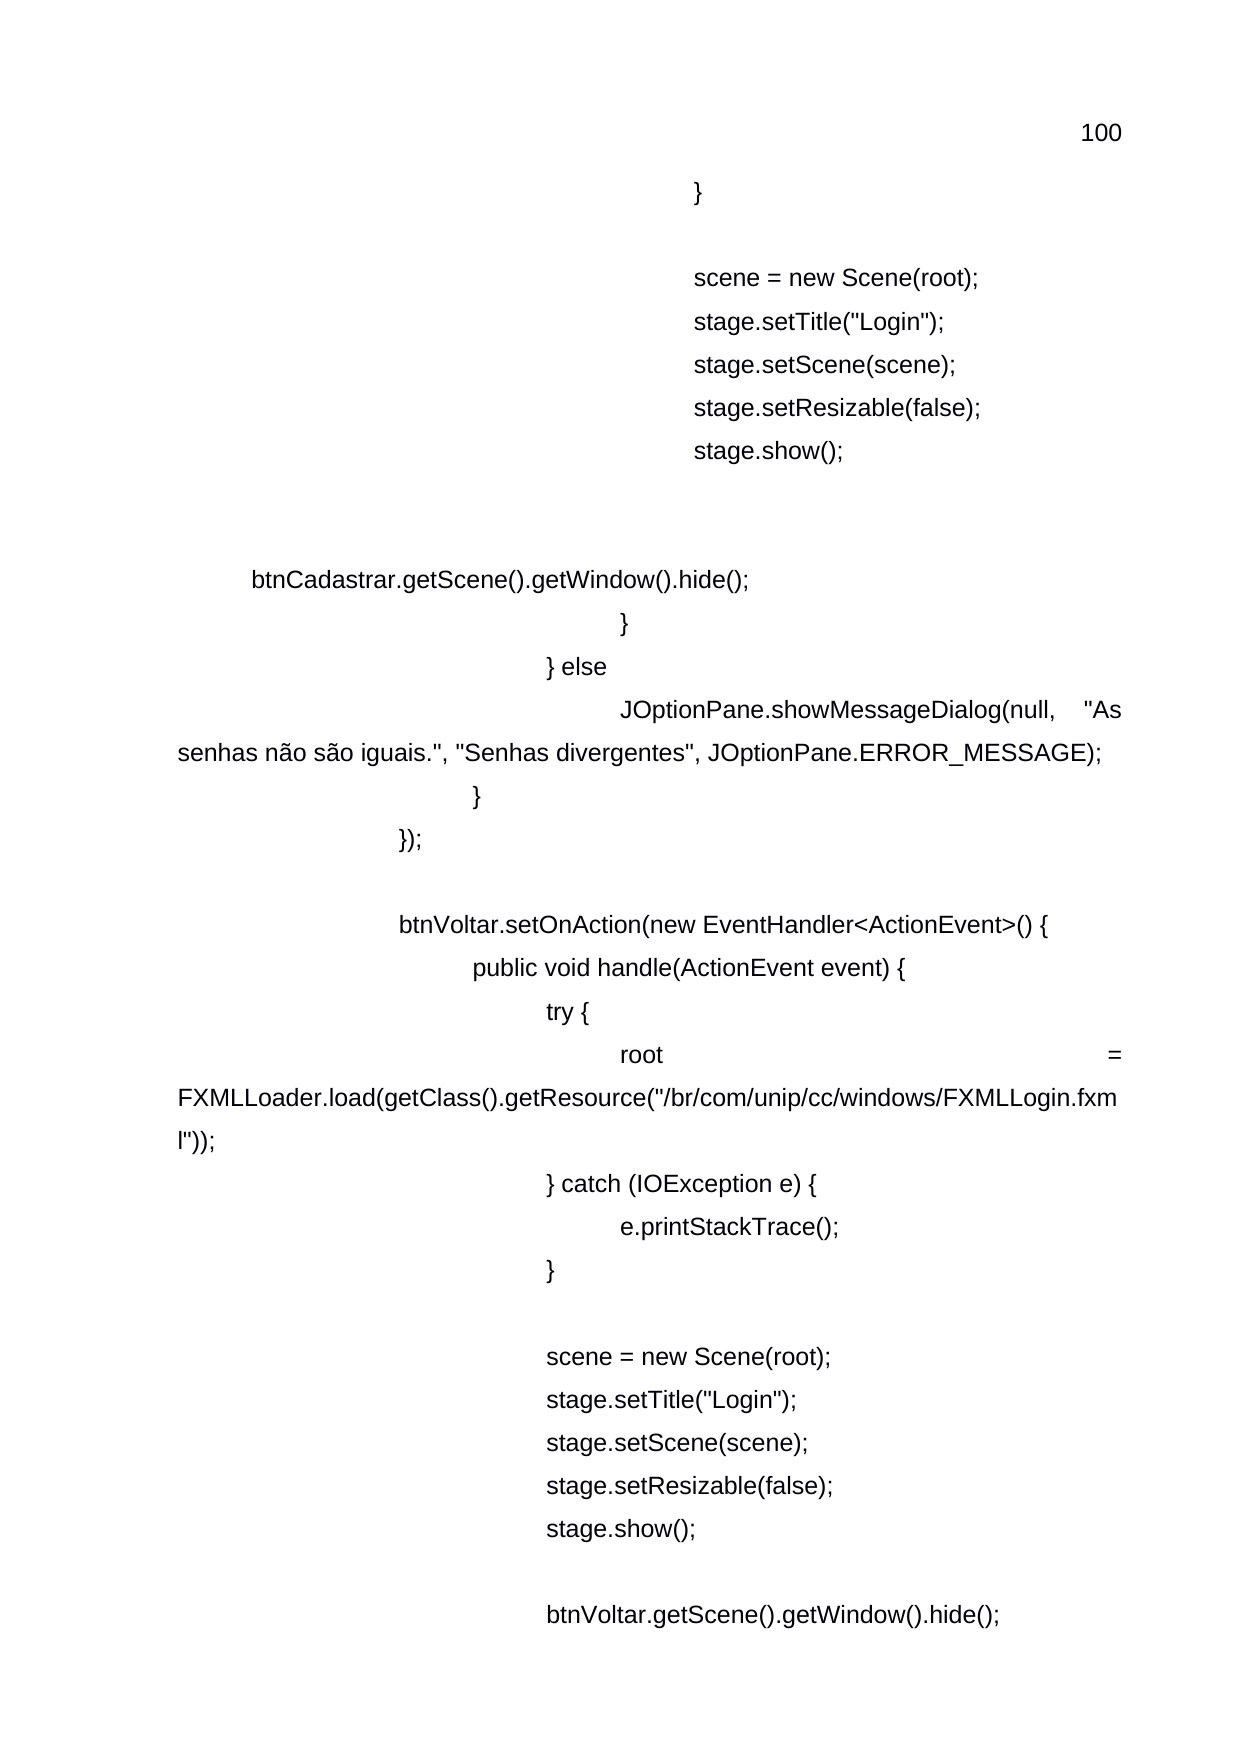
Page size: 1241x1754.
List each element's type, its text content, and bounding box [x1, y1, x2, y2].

text } catch (IOException e) { [177, 1169, 1122, 1198]
text stage.setScene(scene); [177, 350, 1122, 378]
text } [177, 781, 1122, 810]
text stage.setTitle("Login"); [177, 307, 1122, 335]
text public void handle(ActionEvent event) { [177, 953, 1122, 982]
text } [177, 177, 1122, 206]
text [177, 1600, 1122, 1629]
text stage.show(); [177, 1514, 1122, 1543]
text stage.setTitle("Login"); [177, 1385, 1122, 1413]
text btnCadastrar.getScene().getWindow().hide(); [177, 522, 1122, 594]
text } else [177, 652, 1122, 680]
text stage.setResizable(false); [177, 1471, 1122, 1500]
text btnVoltar.setOnAction(new EventHandler<ActionEvent>() { [177, 910, 1122, 939]
text JOptionPane.showMessageDialog(null, "As senhas não são iguais.", "Senhas divergentes", JOptionPane.ERROR_MESSAGE); [177, 695, 1122, 767]
text scene = new Scene(root); [177, 1342, 1122, 1370]
text } [177, 608, 1122, 637]
text e.printStackTrace(); [177, 1212, 1122, 1241]
text stage.show(); [177, 436, 1122, 465]
text }); [177, 824, 1122, 853]
text scene = new Scene(root); [177, 263, 1122, 292]
text stage.setResizable(false); [177, 393, 1122, 422]
text stage.setScene(scene); [177, 1428, 1122, 1457]
text } [177, 1255, 1122, 1284]
text root = FXMLLoader.load(getClass().getResource("/br/com/unip/cc/windows/FXMLLogin.fxml")); [177, 1040, 1122, 1155]
text try { [177, 997, 1122, 1025]
